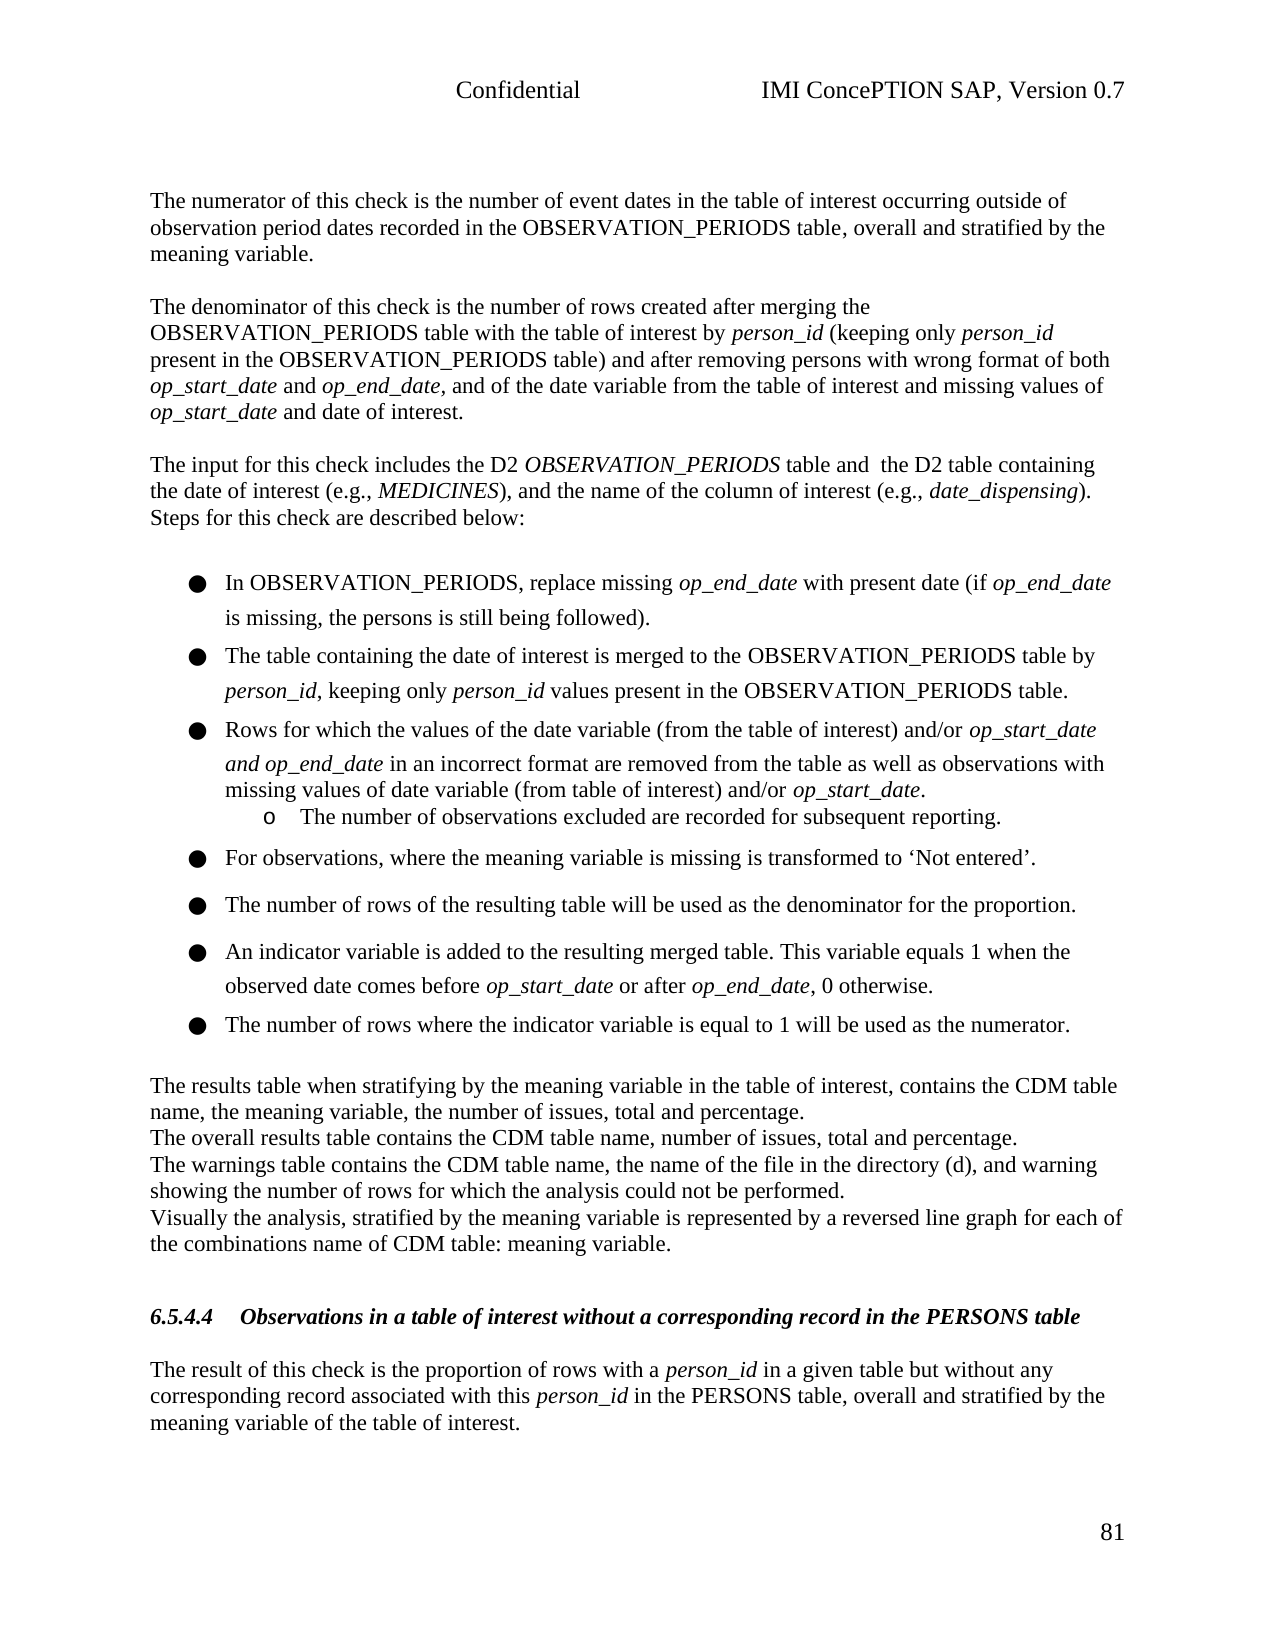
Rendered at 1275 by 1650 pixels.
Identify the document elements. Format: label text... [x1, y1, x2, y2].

list The table containing the date of interest is merged to the OBSERVATION_PERIODS table by person_id, keeping only person_id values present in the OBSERVATION_PERIODS table. [187, 630, 1125, 703]
text The results table when stratifying by the meaning variable in the table of interest, contains the CDM table name, the meaning variable, the number of issues, total and percentage. [150, 1072, 1125, 1124]
list The number of rows of the resulting table will be used as the denominator for the proportion. [187, 878, 1125, 925]
text The numerator of this check is the number of event dates in the table of interest occurring outside of observation period dates recorded in the OBSERVATION_PERIODS table, overall and stratified by the meaning variable. [150, 188, 1125, 267]
text The denominator of this check is the number of rows created after merging the OBSERVATION_PERIODS table with the table of interest by person_id (keeping only person_id present in the OBSERVATION_PERIODS table) and after removing persons with wrong format of both op_start_date and op_end_date, and of the date variable from the table of interest and missing values of op_start_date and date of interest. [150, 293, 1125, 425]
subtitle Observations in a table of interest without a corresponding record in the PERSONS table [150, 1303, 1125, 1330]
list The number of rows where the indicator variable is equal to 1 will be used as the numerator. [187, 998, 1125, 1045]
list For observations, where the meaning variable is missing is transformed to ‘Not entered’. [187, 831, 1125, 878]
list An indicator variable is added to the resulting merged table. This variable equals 1 when the observed date comes before op_start_date or after op_end_date, 0 otherwise. [187, 925, 1125, 998]
text The warnings table contains the CDM table name, the name of the file in the directory (d), and warning showing the number of rows for which the analysis could not be performed. [150, 1151, 1125, 1203]
text The result of this check is the proportion of rows with a person_id in a given table but without any corresponding record associated with this person_id in the PERSONS table, overall and stratified by the meaning variable of the table of interest. [150, 1356, 1125, 1435]
list Rows for which the values of the date variable (from the table of interest) and/or op_start_date and op_end_date in an incorrect format are removed from the table as well as observations with missing values of date variable (from table of interest) and/or op_start_date. [187, 703, 1125, 803]
text The overall results table contains the CDM table name, number of issues, total and percentage. [150, 1124, 1125, 1151]
text The input for this check includes the D2 OBSERVATION_PERIODS table and the D2 table containing the date of interest (e.g., MEDICINES), and the name of the column of interest (e.g., date_dispensing). Steps for this check are described below: [150, 451, 1125, 530]
text Visually the analysis, stratified by the meaning variable is represented by a reversed line graph for each of the combinations name of CDM table: meaning variable. [150, 1203, 1125, 1256]
list In OBSERVATION_PERIODS, replace missing op_end_date with present date (if op_end_date is missing, the persons is still being followed). [187, 557, 1125, 630]
list The number of observations excluded are recorded for subsequent reporting. [262, 803, 1125, 831]
